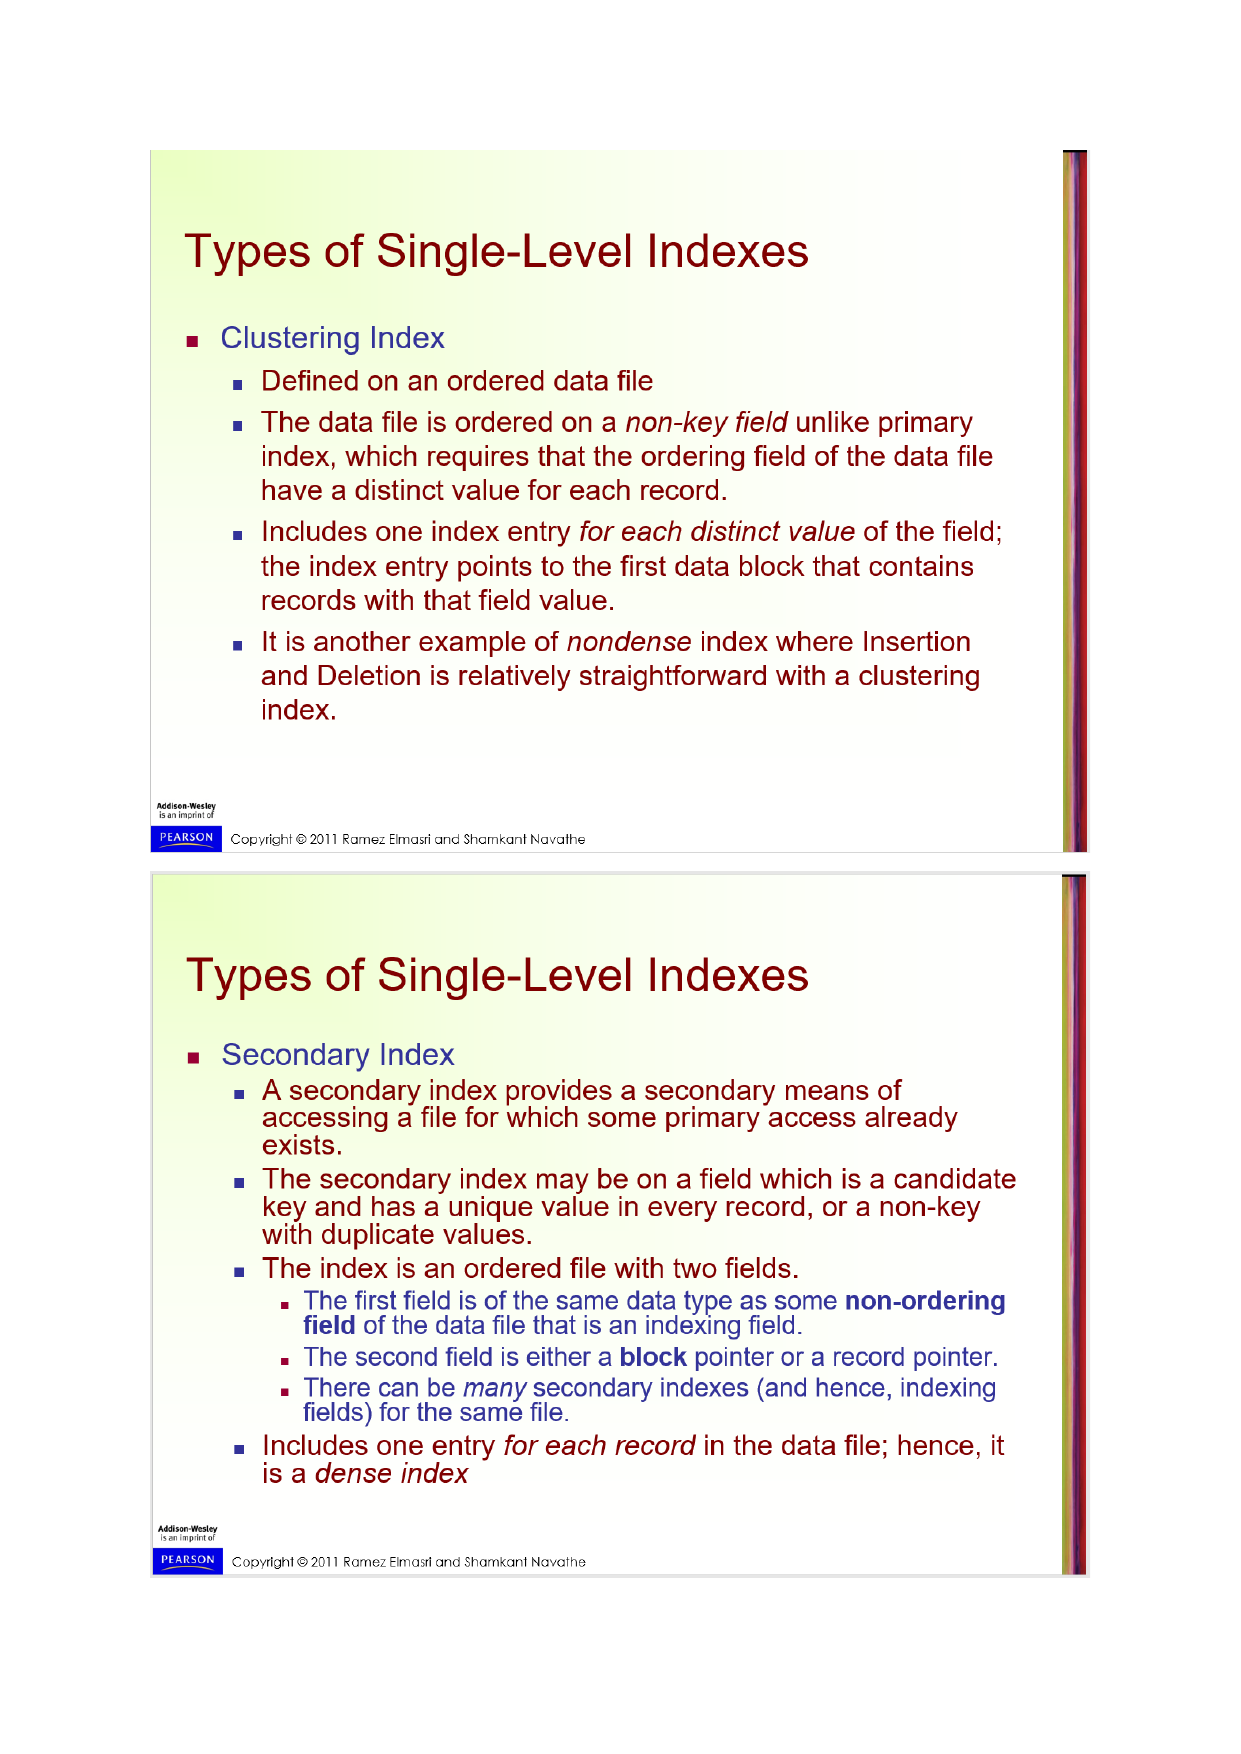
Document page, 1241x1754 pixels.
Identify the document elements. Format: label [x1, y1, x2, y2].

picture [150, 150, 1091, 853]
picture [150, 871, 1091, 1578]
